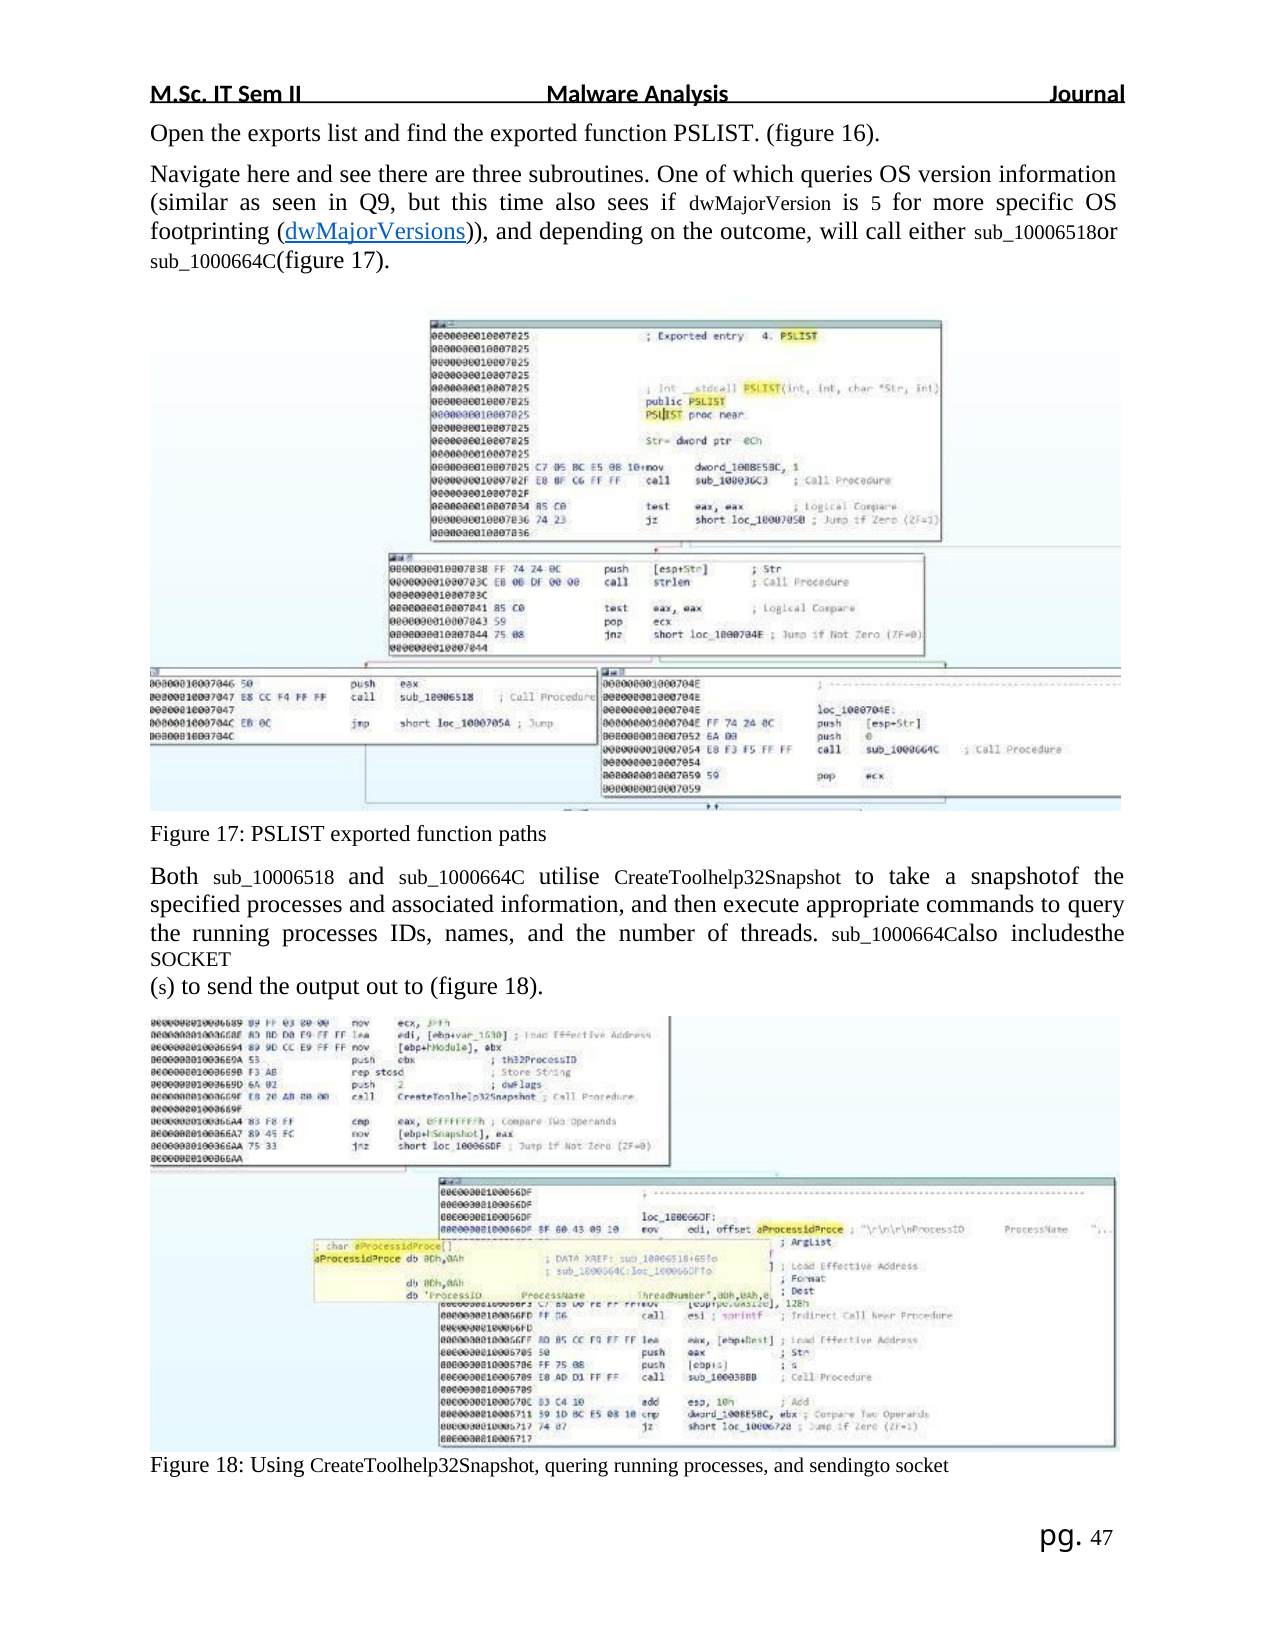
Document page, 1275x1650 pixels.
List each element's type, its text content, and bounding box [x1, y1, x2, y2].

text Open the exports list and find the exported function PSLIST. (figure 16). [150, 118, 1237, 146]
picture [150, 1016, 1121, 1452]
text Both sub_10006518 and sub_1000664C utilise CreateToolhelp32Snapshot to take a snapshotof the specified processes and associated information, and then execute appropriate commands to query the running processes IDs, names, and the number of threads. sub_1000664Calso includesthe SOCKET [150, 861, 1124, 971]
text (s) to send the output out to (figure 18). [150, 971, 1237, 1000]
text Navigate here and see there are three subroutines. One of which queries OS version information (similar as seen in Q9, but this time also sees if dwMajorVersion is 5 for more specific OS footprinting (dwMajorVersions)), and depending on the outcome, will call either sub_10006518or sub_1000664C(figure 17). [150, 159, 1117, 274]
picture [150, 298, 1121, 811]
